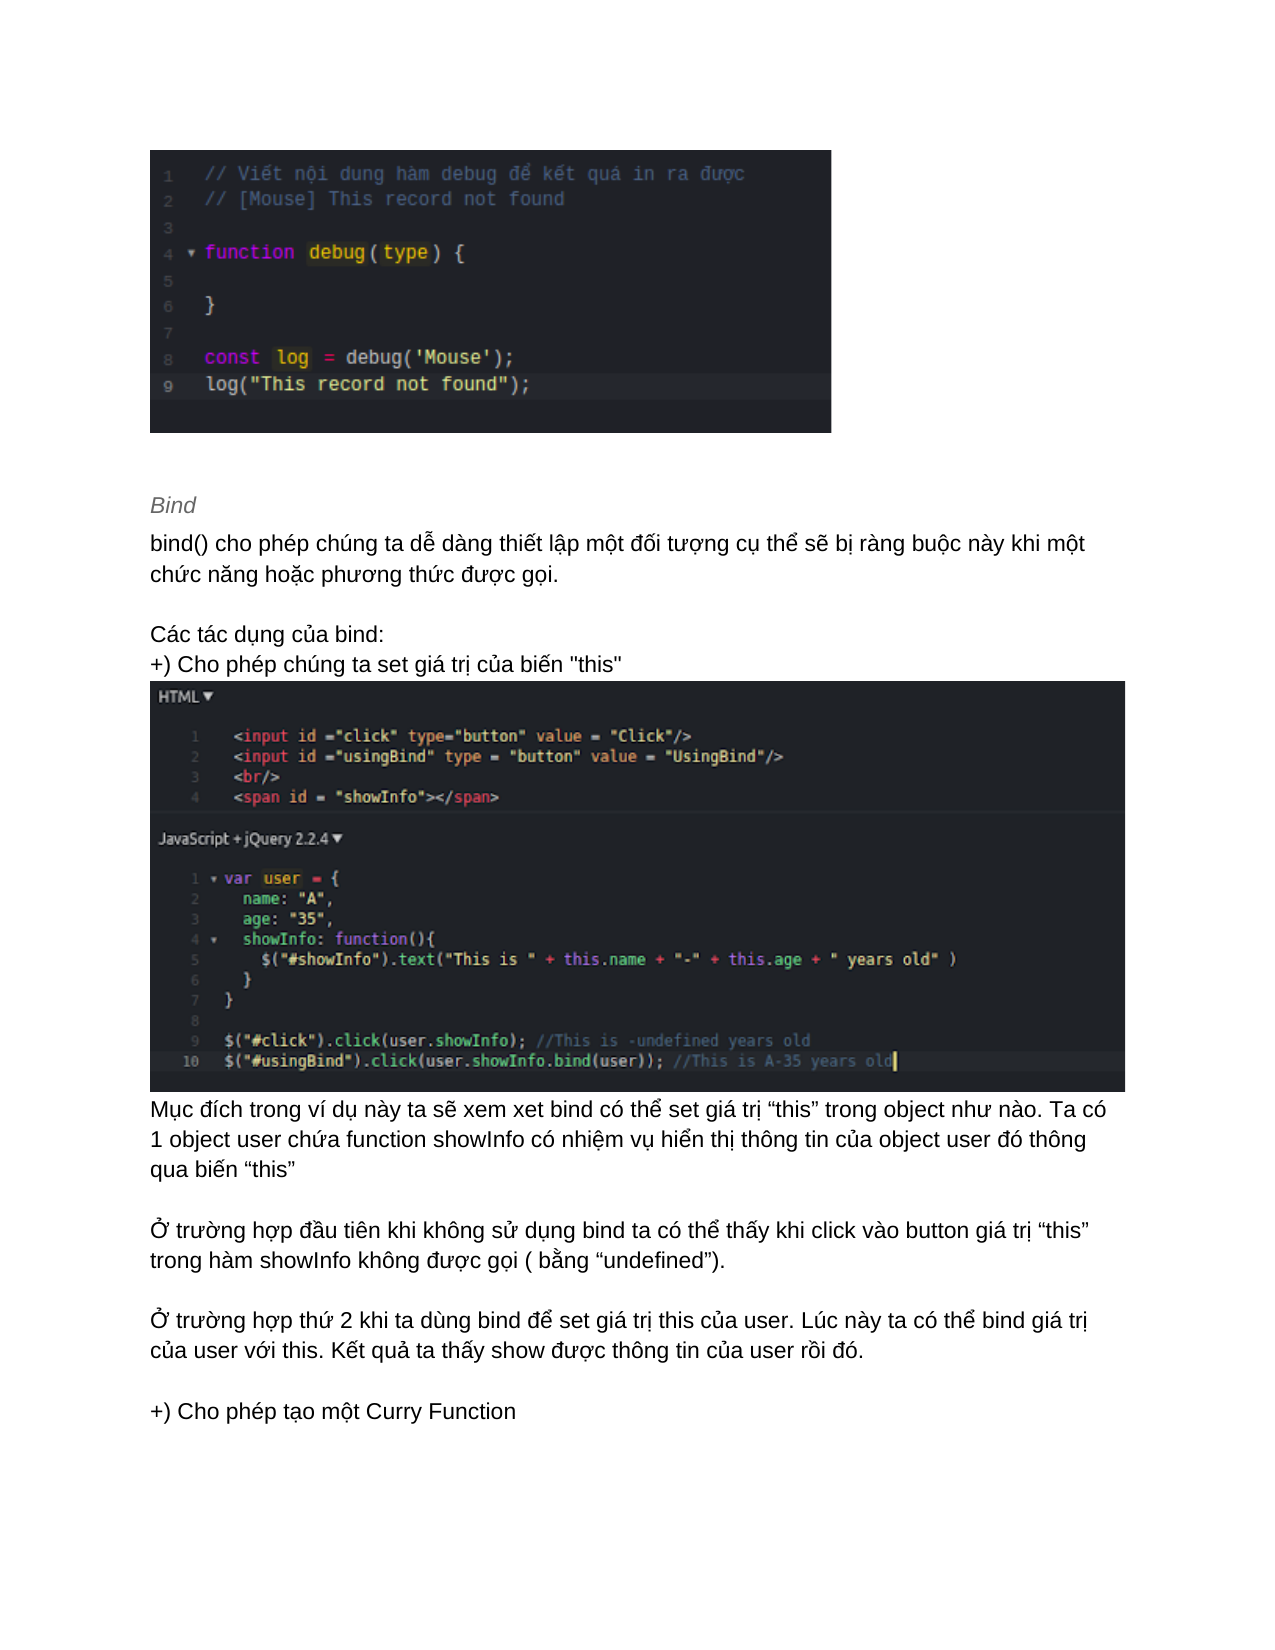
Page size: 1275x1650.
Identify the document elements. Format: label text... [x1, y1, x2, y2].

text +) Cho phép chúng ta set giá trị của biến "this" [150, 651, 1125, 678]
text Mục đích trong ví dụ này ta sẽ xem xet bind có thể set giá trị “this” trong object như nào. Ta có 1 object user chứa function showInfo có nhiệm vụ hiển thị thông tin của object user đó thông qua biến “this” [150, 1096, 1125, 1182]
text +) Cho phép tạo một Curry Function [150, 1398, 1125, 1424]
text bind() cho phép chúng ta dễ dàng thiết lập một đối tượng cụ thể sẽ bị ràng buộc này khi một chức năng hoặc phương thức được gọi. [150, 530, 1125, 587]
picture [150, 681, 1125, 1092]
text Các tác dụng của bind: [150, 621, 1125, 647]
picture [150, 150, 832, 433]
text Ở trường hợp đầu tiên khi không sử dụng bind ta có thể thấy khi click vào button giá trị “this” trong hàm showInfo không được gọi ( bằng “undefined”). [150, 1217, 1125, 1273]
subtitle Bind [150, 492, 1125, 518]
text Ở trường hợp thứ 2 khi ta dùng bind để set giá trị this của user. Lúc này ta có thể bind giá trị của user với this. Kết quả ta thấy show được thông tin của user rồi đó. [150, 1307, 1125, 1364]
